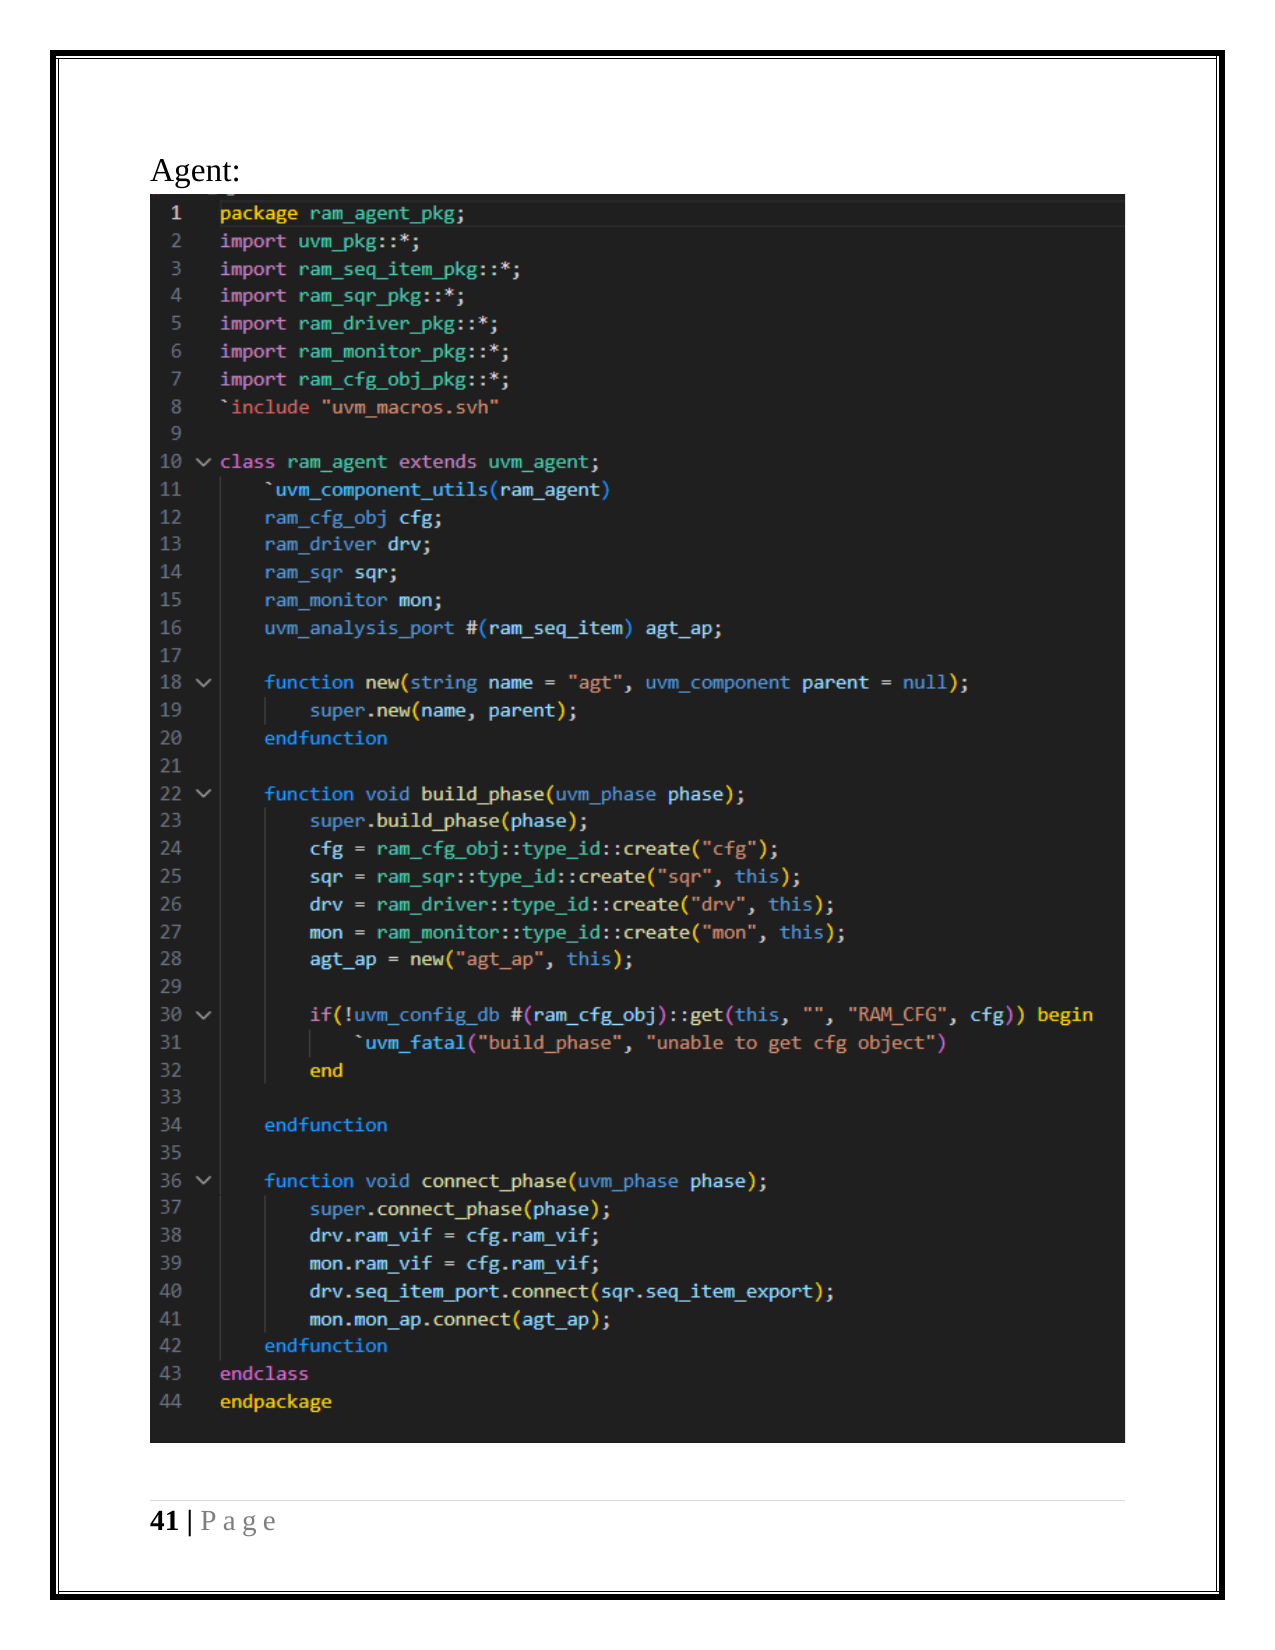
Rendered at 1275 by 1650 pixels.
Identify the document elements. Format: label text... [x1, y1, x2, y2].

text Agent: [150, 150, 1125, 194]
picture [150, 194, 1125, 1443]
